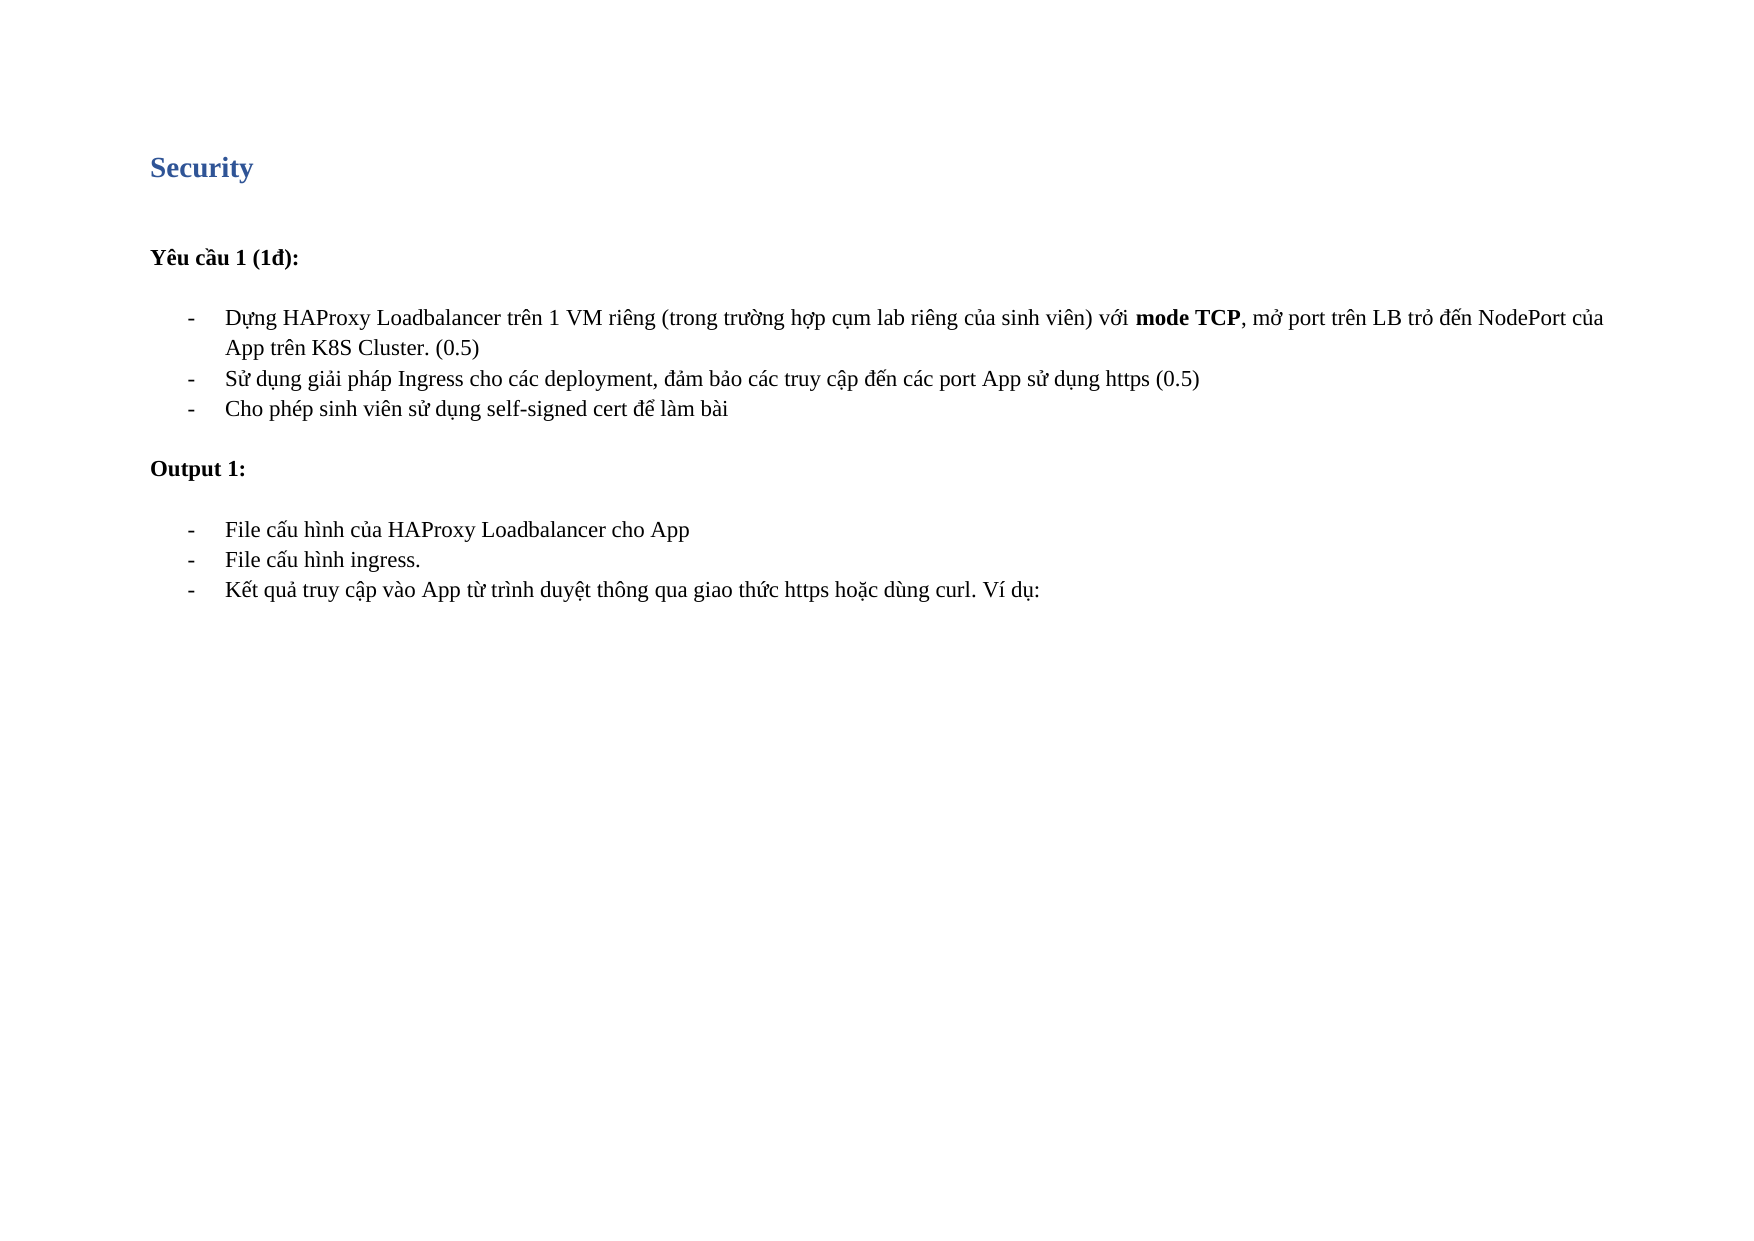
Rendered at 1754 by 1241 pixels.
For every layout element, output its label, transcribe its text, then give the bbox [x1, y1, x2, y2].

list Cho phép sinh viên sử dụng self-signed cert để làm bài [187, 395, 1604, 421]
list File cấu hình ingress. [187, 546, 1604, 572]
list Dựng HAProxy Loadbalancer trên 1 VM riêng (trong trường hợp cụm lab riêng của sinh viên) với mode TCP, mở port trên LB trỏ đến NodePort của App trên K8S Cluster. (0.5) [187, 304, 1604, 361]
list Kết quả truy cập vào App từ trình duyệt thông qua giao thức https hoặc dùng curl. Ví dụ: [187, 576, 1604, 602]
subtitle Security [150, 150, 1604, 183]
text Output 1: [150, 455, 1604, 482]
list File cấu hình của HAProxy Loadbalancer cho App [187, 516, 1604, 542]
text Yêu cầu 1 (1đ): [150, 244, 1604, 270]
list Sử dụng giải pháp Ingress cho các deployment, đảm bảo các truy cập đến các port App sử dụng https (0.5) [187, 364, 1604, 391]
